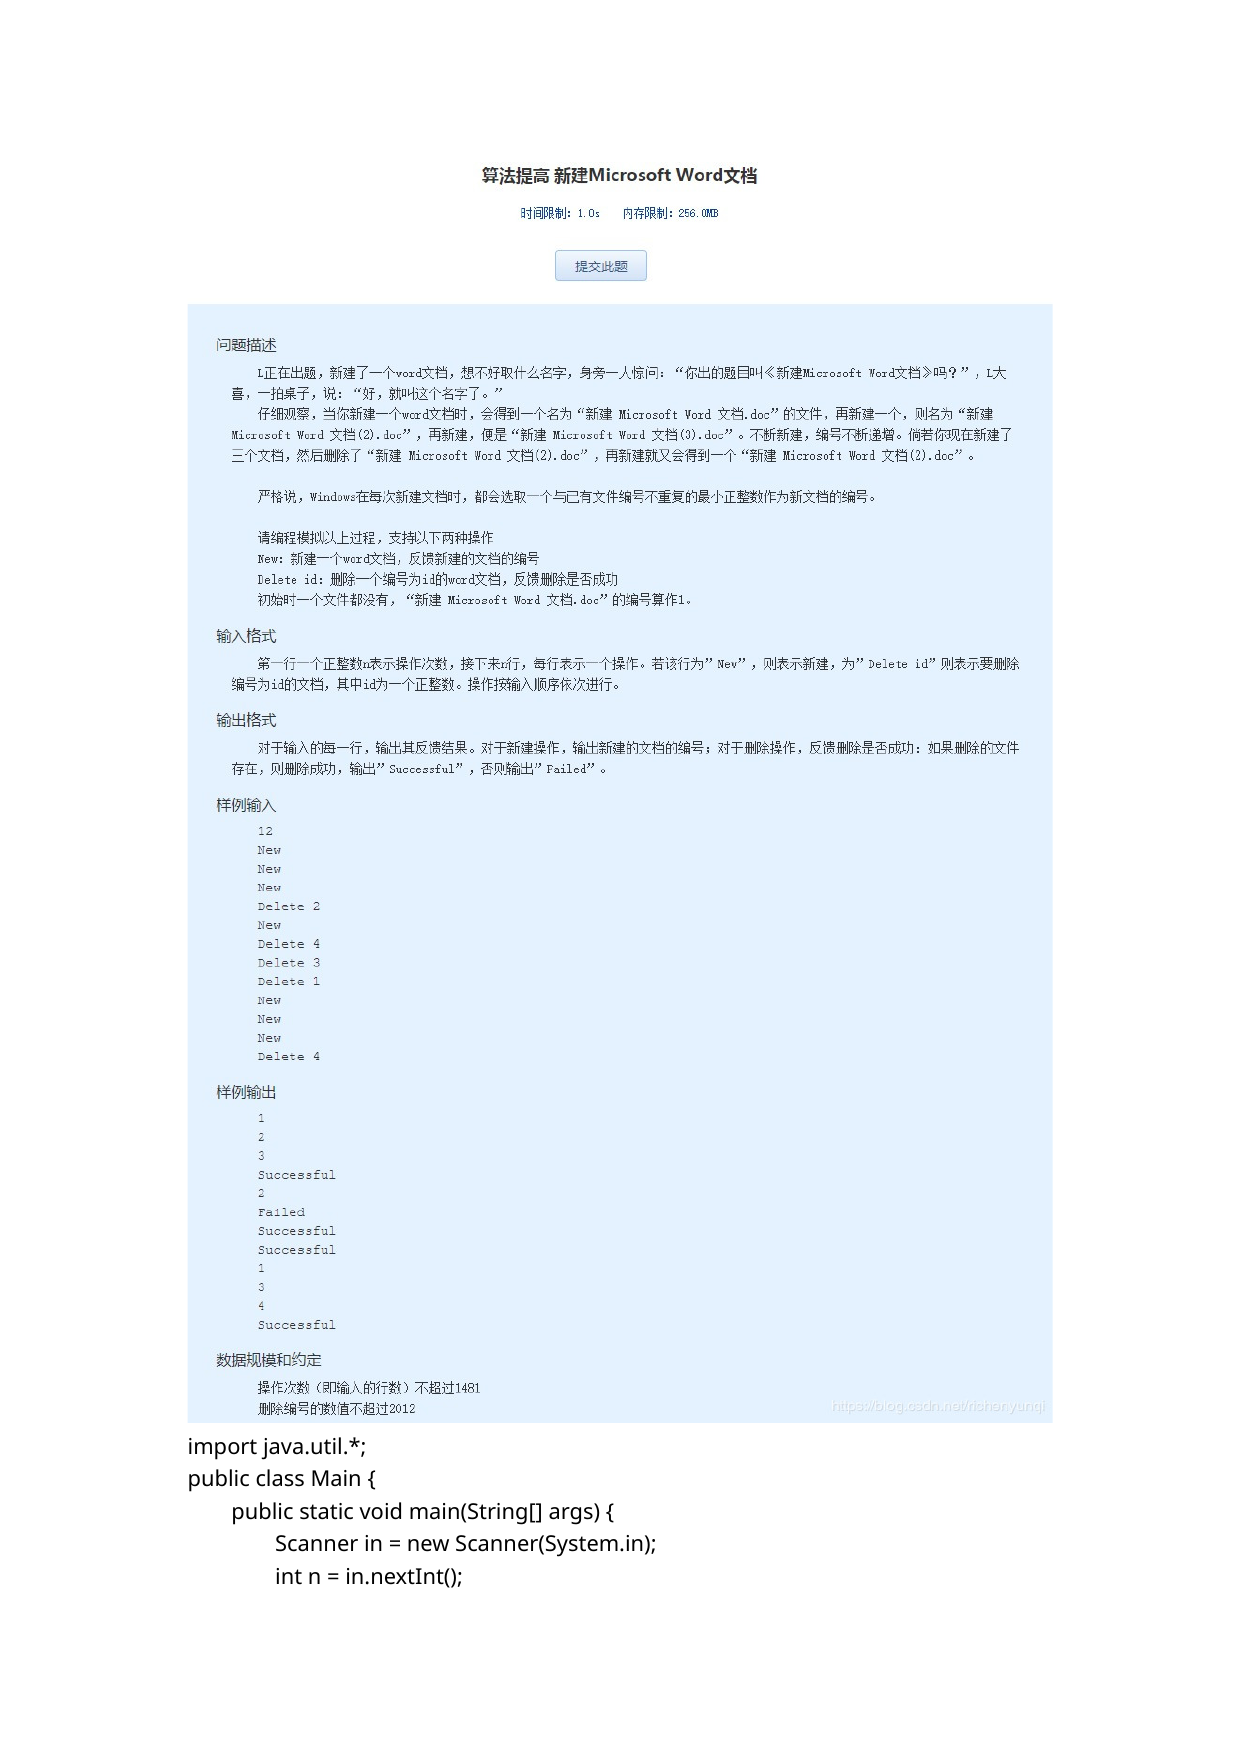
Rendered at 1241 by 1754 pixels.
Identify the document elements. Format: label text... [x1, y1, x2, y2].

picture [187, 162, 1053, 1423]
text Scanner in = new Scanner(System.in); [187, 1527, 1053, 1559]
text public static void main(String[] args) { [187, 1494, 1053, 1527]
text import java.util.*; [187, 1429, 1053, 1462]
text int n = in.nextInt(); [187, 1559, 1053, 1592]
text public class Main { [187, 1462, 1053, 1494]
